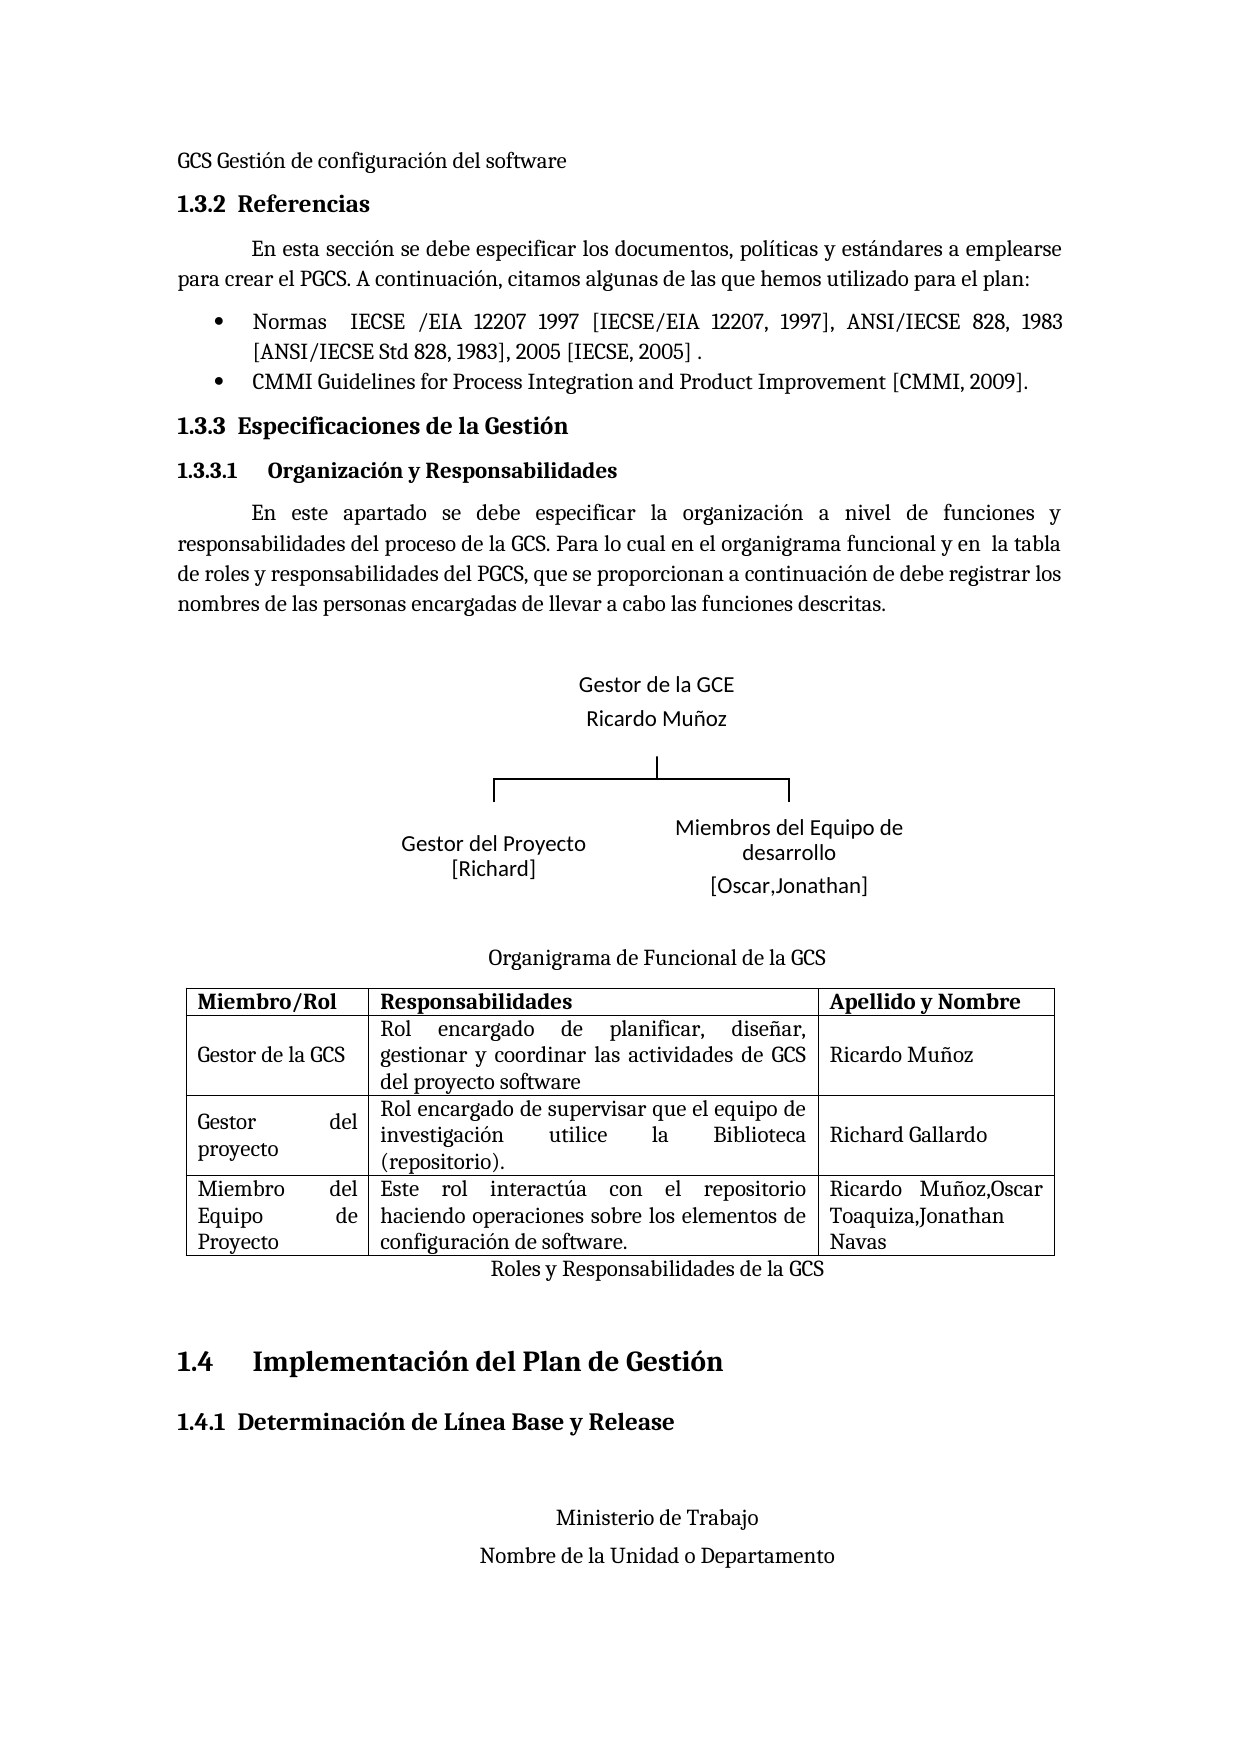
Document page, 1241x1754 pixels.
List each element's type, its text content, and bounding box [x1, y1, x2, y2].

text En esta sección se debe especificar los documentos, políticas y estándares a emplearse para crear el PGCS. A continuación, citamos algunas de las que hemos utilizado para el plan: [177, 236, 1063, 292]
text En este apartado se debe especificar la organización a nivel de funciones y responsabilidades del proceso de la GCS. Para lo cual en el organigrama funcional y en la tabla de roles y responsabilidades del PGCS, que se proporcionan a continuación de debe registrar los nombres de las personas encargadas de llevar a cabo las funciones descritas. [177, 500, 1063, 617]
table_cell Rol encargado de planificar, diseñar, gestionar y coordinar las actividades de GCS del proyecto software [369, 1016, 818, 1095]
table_cell Richard Gallardo [819, 1096, 1054, 1175]
subtitle Referencias [177, 190, 1063, 219]
subtitle Determinación de Línea Base y Release [177, 1408, 1063, 1437]
table_cell Gestor de la GCS [187, 1016, 368, 1095]
text Ministerio de Trabajo [177, 1504, 1063, 1531]
table_cell Ricardo Muñoz,Oscar Toaquiza,Jonathan Navas [819, 1176, 1054, 1255]
text Roles y Responsabilidades de la GCS [177, 1256, 1063, 1282]
table_cell Rol encargado de supervisar que el equipo de investigación utilice la Biblioteca (repositorio). [369, 1096, 818, 1175]
table_cell Ricardo Muñoz [819, 1016, 1054, 1095]
subtitle Implementación del Plan de Gestión [177, 1345, 1063, 1378]
subtitle Organización y Responsabilidades [177, 457, 1063, 484]
table_cell Gestor del proyecto [187, 1096, 368, 1175]
table_cell Miembro del Equipo de Proyecto [187, 1176, 368, 1255]
text Organigrama de Funcional de la GCS [177, 945, 1063, 971]
text Nombre de la Unidad o Departamento [177, 1543, 1063, 1569]
table_header Responsabilidades [369, 989, 818, 1015]
list CMMI Guidelines for Process Integration and Product Improvement [CMMI, 2009]. [215, 369, 1063, 396]
text GCS Gestión de configuración del software [177, 148, 1063, 174]
list Normas IECSE /EIA 12207 1997 [IECSE/EIA 12207, 1997], ANSI/IECSE 828, 1983 [ANSI/IECSE Std 828, 1983], 2005 [IECSE, 2005] . [215, 309, 1063, 365]
subtitle Especificaciones de la Gestión [177, 412, 1063, 441]
table_cell Este rol interactúa con el repositorio haciendo operaciones sobre los elementos de configuración de software. [369, 1176, 818, 1255]
table_header Apellido y Nombre [819, 989, 1054, 1015]
table_header Miembro/Rol [187, 989, 368, 1015]
